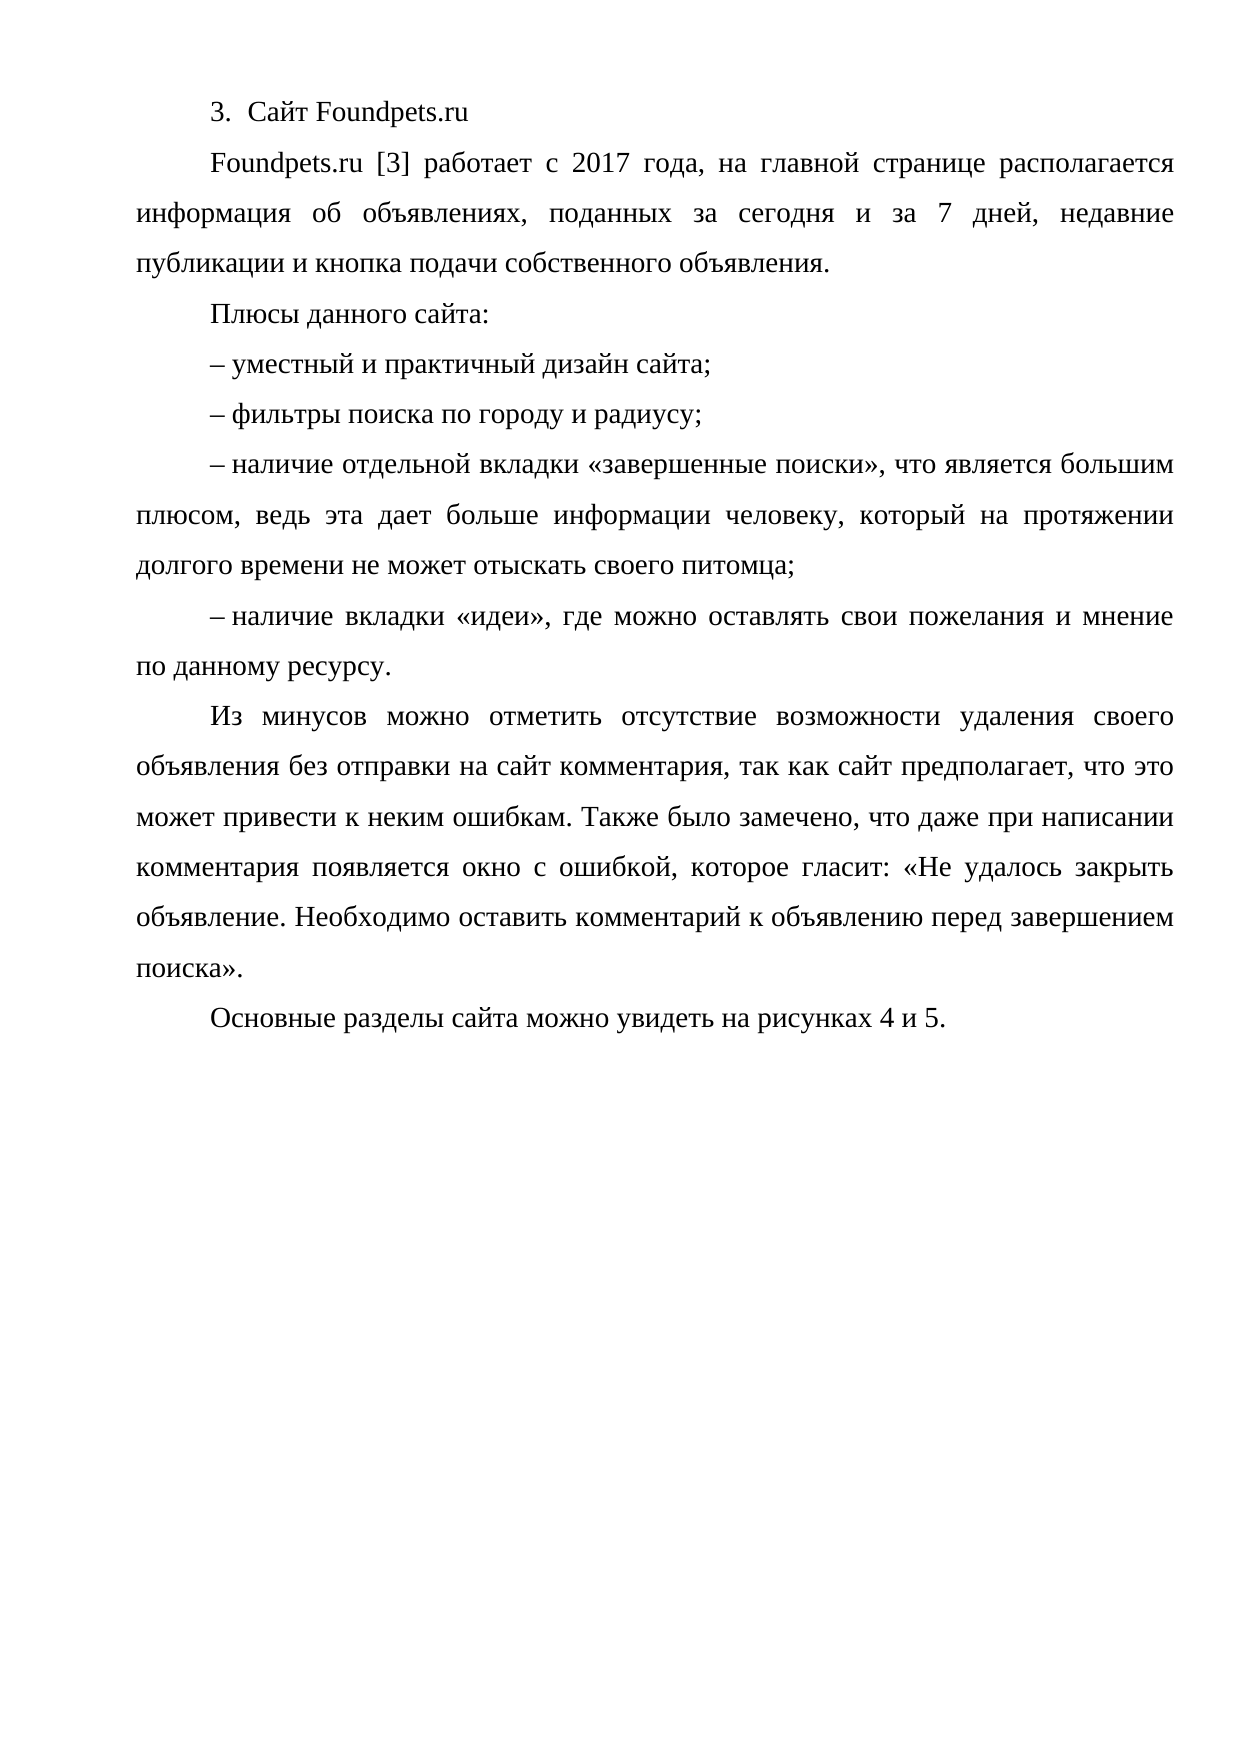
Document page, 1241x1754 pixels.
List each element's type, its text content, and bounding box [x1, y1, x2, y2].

text Из минусов можно отметить отсутствие возможности удаления своего объявления без отправки на сайт комментария, так как сайт предполагает, что это может привести к неким ошибкам. Также было замечено, что даже при написании комментария появляется окно с ошибкой, которое гласит: «Не удалось закрыть объявление. Необходимо оставить комментарий к объявлению перед завершением поиска». [136, 698, 1175, 983]
text уместный и практичный дизайн сайта; [136, 346, 1175, 379]
text фильтры поиска по городу и радиусу; [136, 396, 1175, 430]
text Сайт Foundpets.ru [210, 94, 1175, 128]
text наличие отдельной вкладки «завершенные поиски», что является большим плюсом, ведь эта дает больше информации человеку, который на протяжении долгого времени не может отыскать своего питомца; [136, 447, 1175, 581]
text Основные разделы сайта можно увидеть на рисунках 4 и 5. [136, 1000, 1175, 1034]
text наличие вкладки «идеи», где можно оставлять свои пожелания и мнение по данному ресурсу. [136, 598, 1175, 681]
text Плюсы данного сайта: [136, 296, 1175, 329]
text Foundpets.ru [3] работает с 2017 года, на главной странице располагается информация об объявлениях, поданных за сегодня и за 7 дней, недавние публикации и кнопка подачи собственного объявления. [136, 145, 1175, 279]
